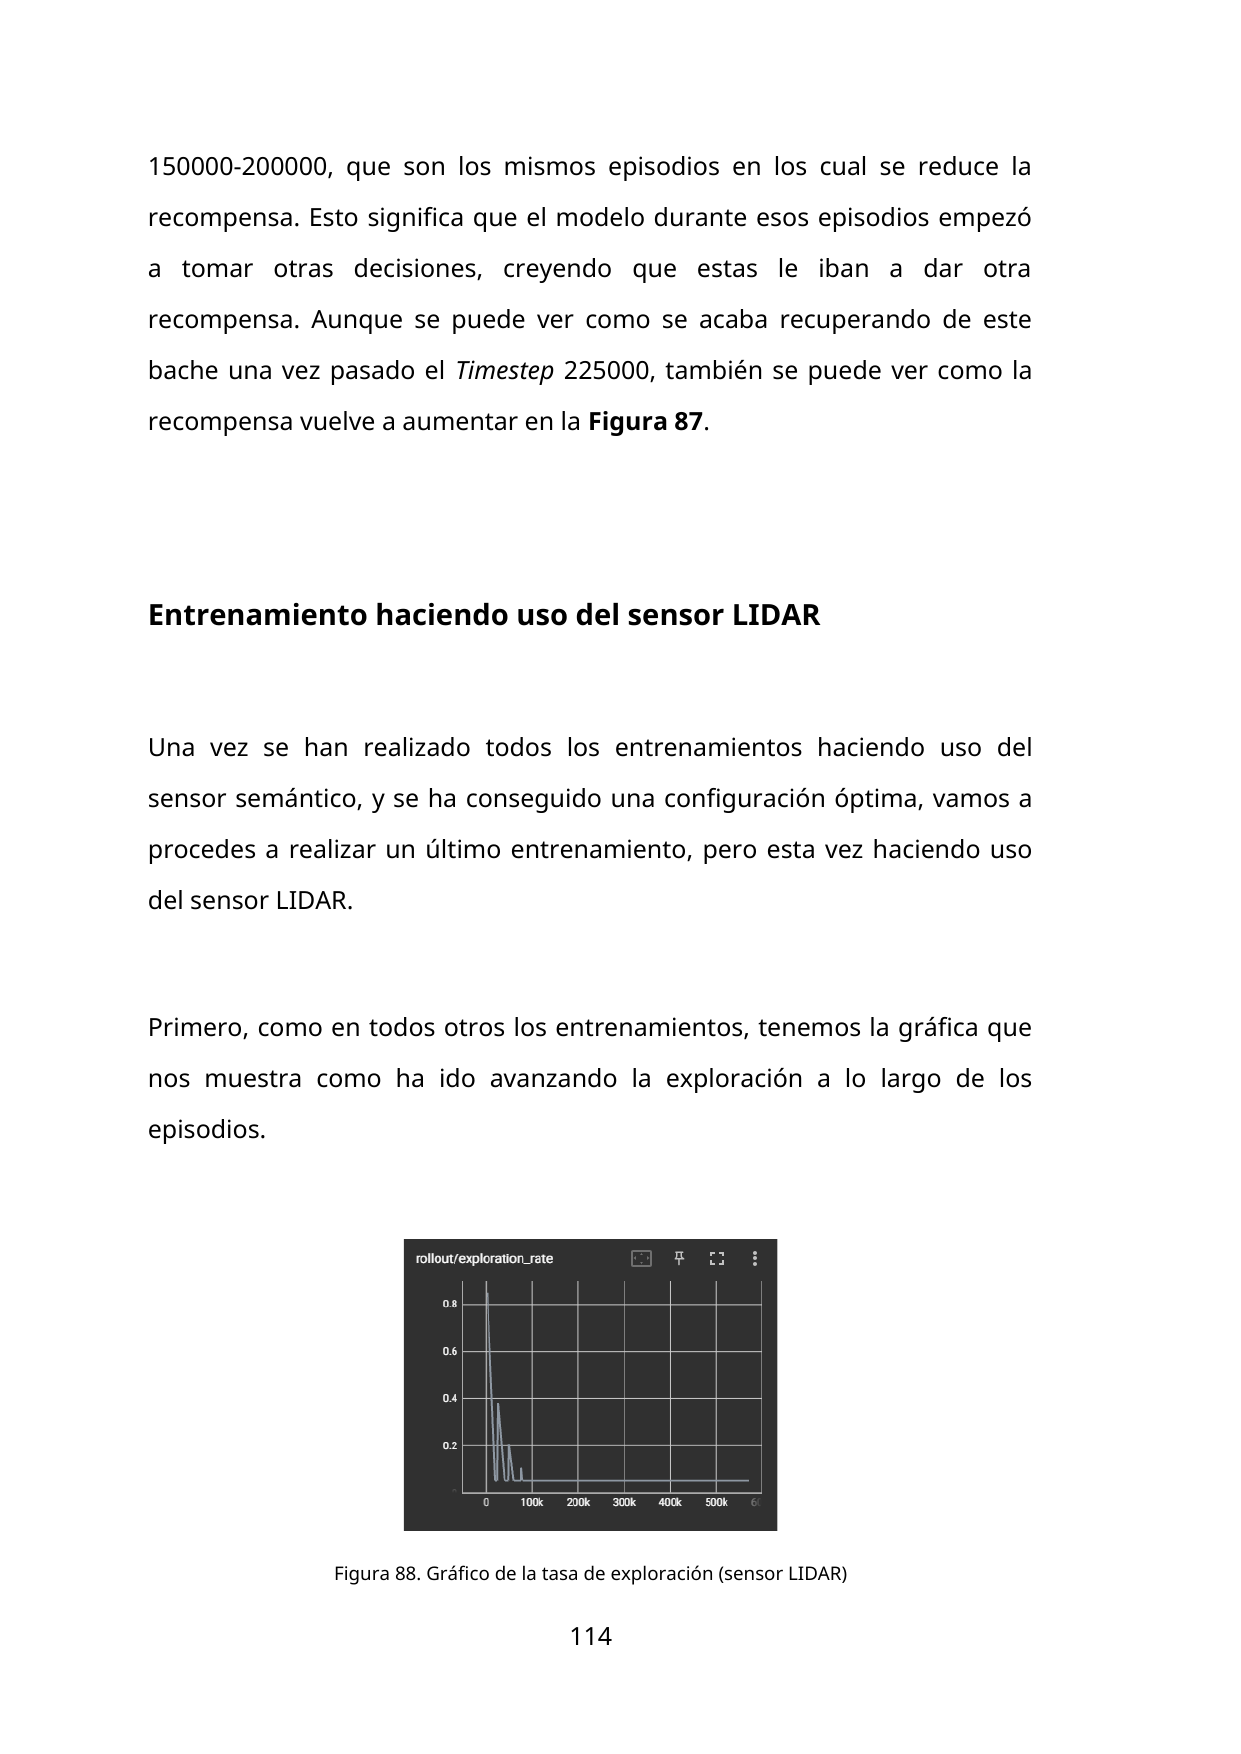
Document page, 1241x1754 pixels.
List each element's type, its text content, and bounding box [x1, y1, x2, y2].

text Una vez se han realizado todos los entrenamientos haciendo uso del sensor semántico, y se ha conseguido una configuración óptima, vamos a procedes a realizar un último entrenamiento, pero esta vez haciendo uso del sensor LIDAR. [148, 730, 1033, 917]
text Entrenamiento haciendo uso del sensor LIDAR [148, 594, 1033, 634]
text Figura 88. Gráfico de la tasa de exploración (sensor LIDAR) [148, 1560, 1033, 1586]
text Primero, como en todos otros los entrenamientos, tenemos la gráfica que nos muestra como ha ido avanzando la exploración a lo largo de los episodios. [148, 1010, 1033, 1146]
picture [403, 1239, 778, 1531]
